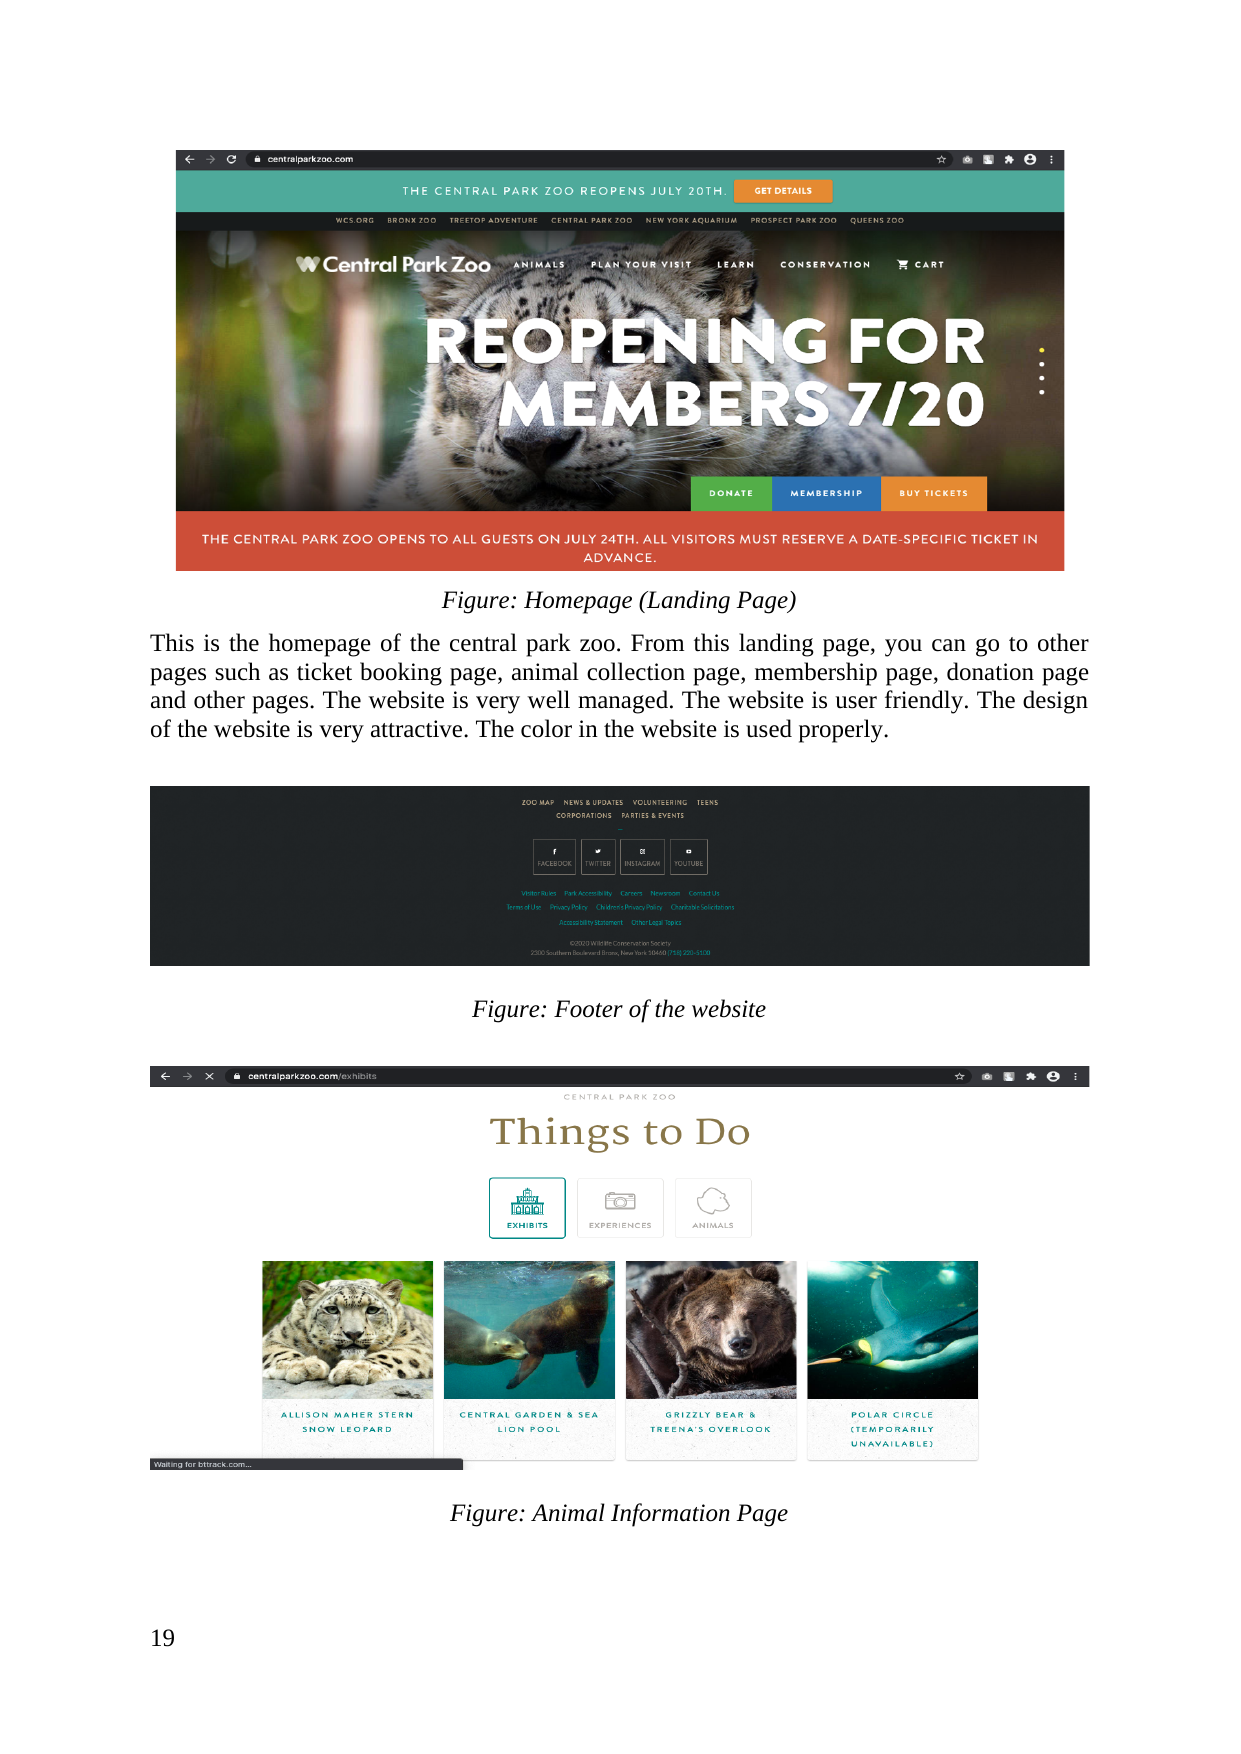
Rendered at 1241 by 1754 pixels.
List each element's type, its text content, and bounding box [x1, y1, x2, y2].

text Figure: Footer of the website [150, 994, 1090, 1023]
picture [150, 1066, 1090, 1470]
text This is the homepage of the central park zoo. From this landing page, you can go to other pages such as ticket booking page, animal collection page, membership page, donation page and other pages. The website is very well managed. The website is user friendly. The design of the website is very attractive. The color in the website is used properly. [150, 628, 1090, 743]
text Figure: Homepage (Landing Page) [150, 585, 1090, 613]
picture [175, 150, 1065, 571]
text Figure: Animal Information Page [150, 1498, 1090, 1527]
picture [150, 786, 1090, 966]
